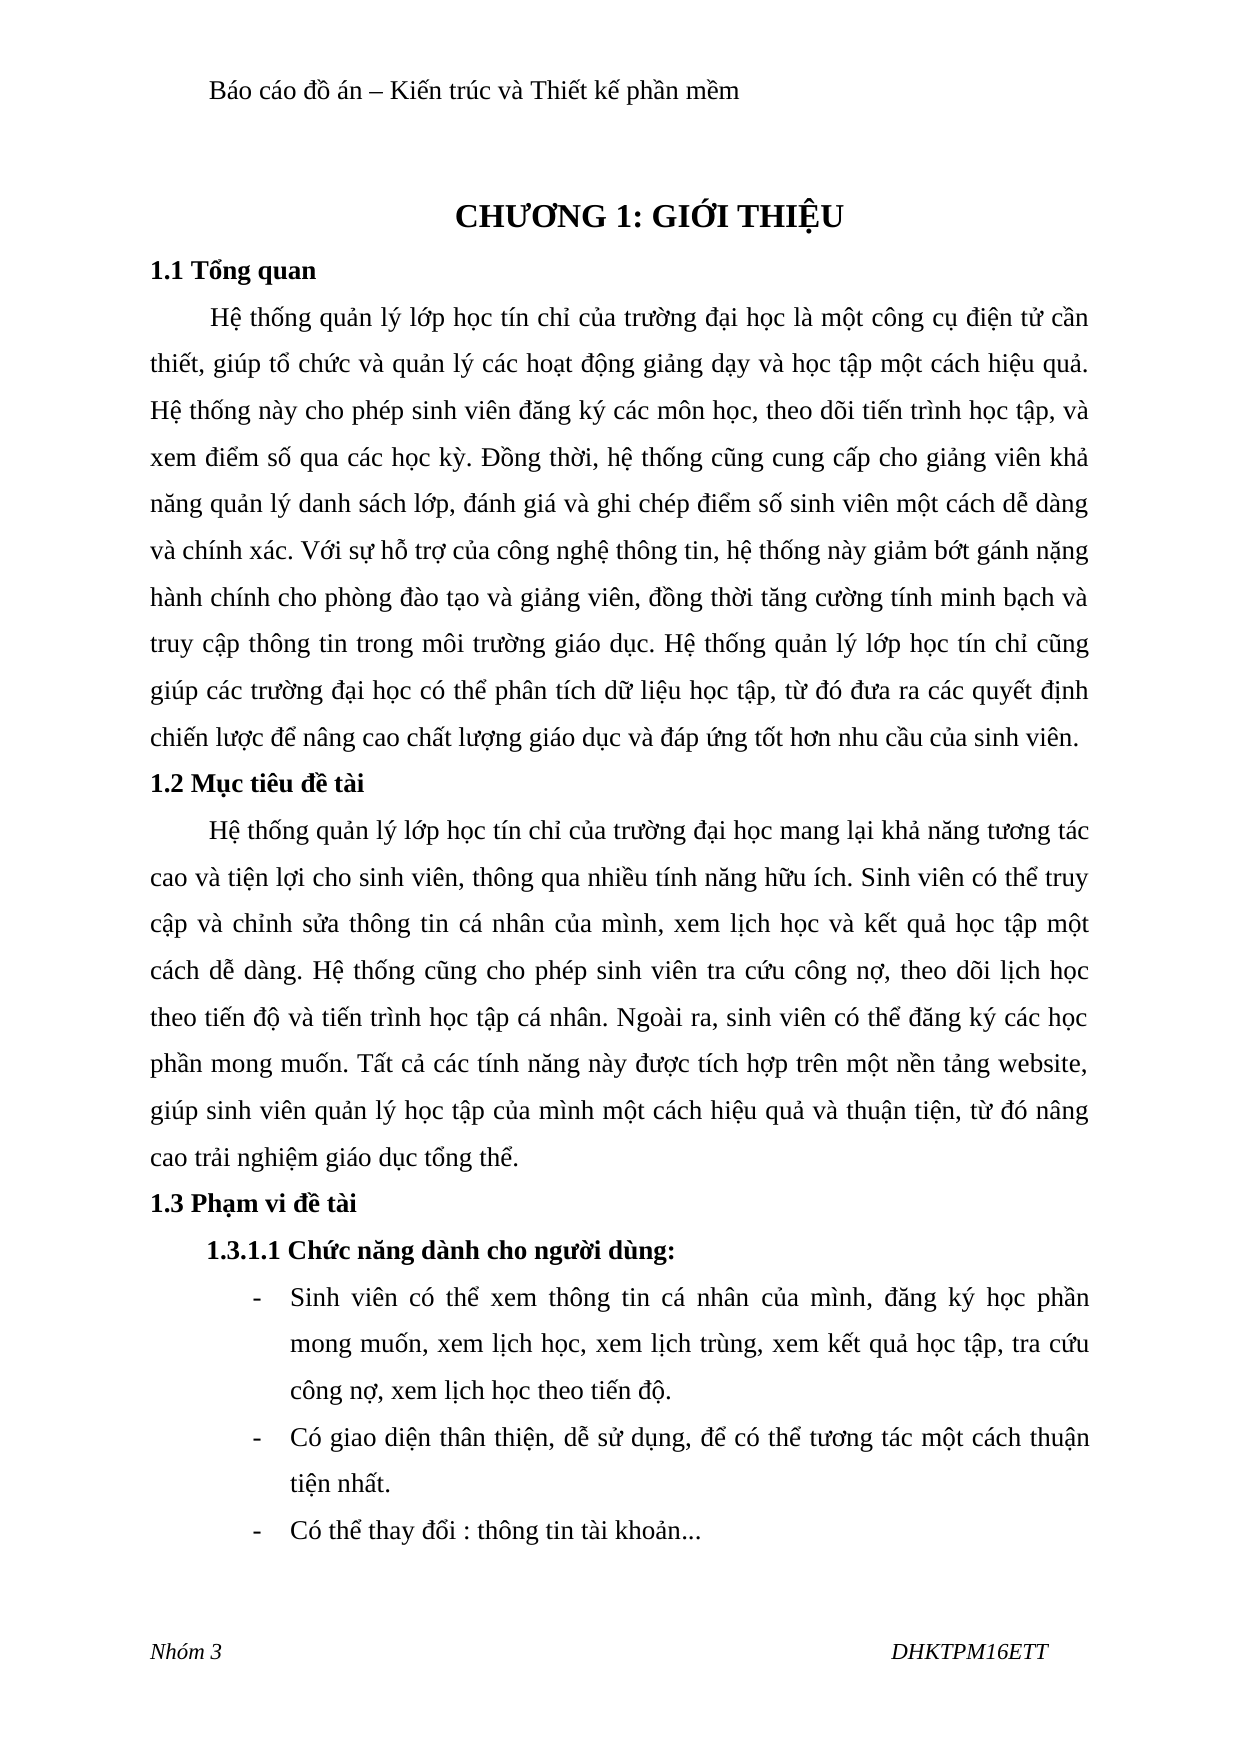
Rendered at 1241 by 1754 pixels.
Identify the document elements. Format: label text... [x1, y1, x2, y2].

list Có thể thay đổi : thông tin tài khoản... [252, 1514, 1090, 1545]
subtitle Tổng quan [150, 254, 1090, 285]
subtitle Chức năng dành cho người dùng: [206, 1234, 1090, 1265]
subtitle Phạm vi đề tài [150, 1187, 1090, 1219]
list Sinh viên có thể xem thông tin cá nhân của mình, đăng ký học phần mong muốn, xem lịch học, xem lịch trùng, xem kết quả học tập, tra cứu công nợ, xem lịch học theo tiến độ. [252, 1281, 1090, 1405]
text Hệ thống quản lý lớp học tín chỉ của trường đại học mang lại khả năng tương tác cao và tiện lợi cho sinh viên, thông qua nhiều tính năng hữu ích. Sinh viên có thể truy cập và chỉnh sửa thông tin cá nhân của mình, xem lịch học và kết quả học tập một cách dễ dàng. Hệ thống cũng cho phép sinh viên tra cứu công nợ, theo dõi lịch học theo tiến độ và tiến trình học tập cá nhân. Ngoài ra, sinh viên có thể đăng ký các học phần mong muốn. Tất cả các tính năng này được tích hợp trên một nền tảng website, giúp sinh viên quản lý học tập của mình một cách hiệu quả và thuận tiện, từ đó nâng cao trải nghiệm giáo dục tổng thể. [150, 814, 1090, 1172]
text Hệ thống quản lý lớp học tín chỉ của trường đại học là một công cụ điện tử cần thiết, giúp tổ chức và quản lý các hoạt động giảng dạy và học tập một cách hiệu quả. Hệ thống này cho phép sinh viên đăng ký các môn học, theo dõi tiến trình học tập, và xem điểm số qua các học kỳ. Đồng thời, hệ thống cũng cung cấp cho giảng viên khả năng quản lý danh sách lớp, đánh giá và ghi chép điểm số sinh viên một cách dễ dàng và chính xác. Với sự hỗ trợ của công nghệ thông tin, hệ thống này giảm bớt gánh nặng hành chính cho phòng đào tạo và giảng viên, đồng thời tăng cường tính minh bạch và truy cập thông tin trong môi trường giáo dục. Hệ thống quản lý lớp học tín chỉ cũng giúp các trường đại học có thể phân tích dữ liệu học tập, từ đó đưa ra các quyết định chiến lược để nâng cao chất lượng giáo dục và đáp ứng tốt hơn nhu cầu của sinh viên. [150, 301, 1090, 752]
subtitle : GIỚI THIỆU [150, 197, 1090, 235]
subtitle Mục tiêu đề tài [150, 767, 1090, 799]
list Có giao diện thân thiện, dễ sử dụng, để có thể tương tác một cách thuận tiện nhất. [252, 1421, 1090, 1499]
